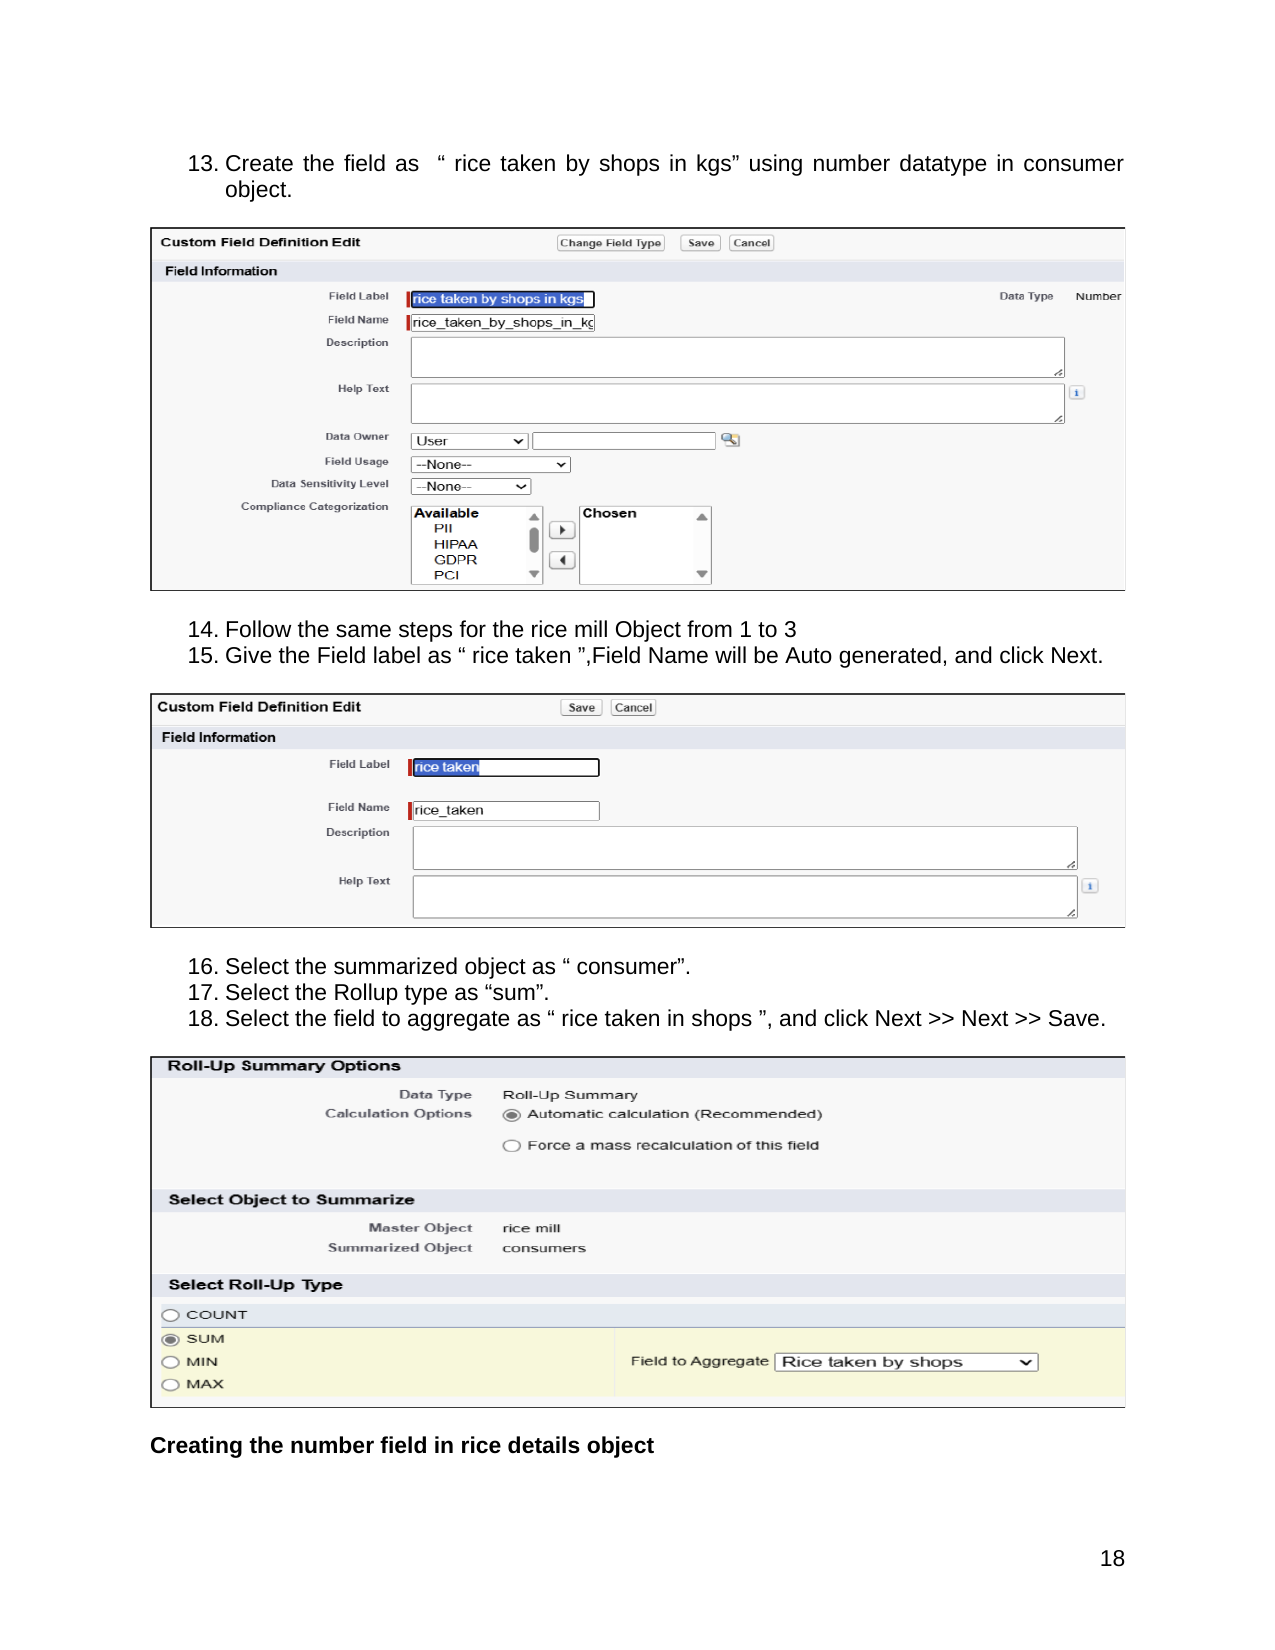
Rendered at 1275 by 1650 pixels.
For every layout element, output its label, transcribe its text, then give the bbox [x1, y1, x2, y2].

picture [150, 693, 1125, 928]
list Create the field as “ rice taken by shops in kgs” using number datatype in consumer object. [187, 150, 1125, 203]
picture [150, 1056, 1125, 1408]
picture [150, 227, 1125, 591]
list Select the summarized object as “ consumer”. [187, 953, 1125, 979]
text Creating the number field in rice details object [150, 1432, 1125, 1459]
list Select the field to aggregate as “ rice taken in shops ”, and click Next >> Next >> Save. [187, 1005, 1125, 1032]
list Follow the same steps for the rice mill Object from 1 to 3 [187, 616, 1125, 642]
list Select the Rollup type as “sum”. [187, 979, 1125, 1005]
list Give the Field label as “ rice taken ”,Field Name will be Auto generated, and click Next. [187, 642, 1125, 668]
